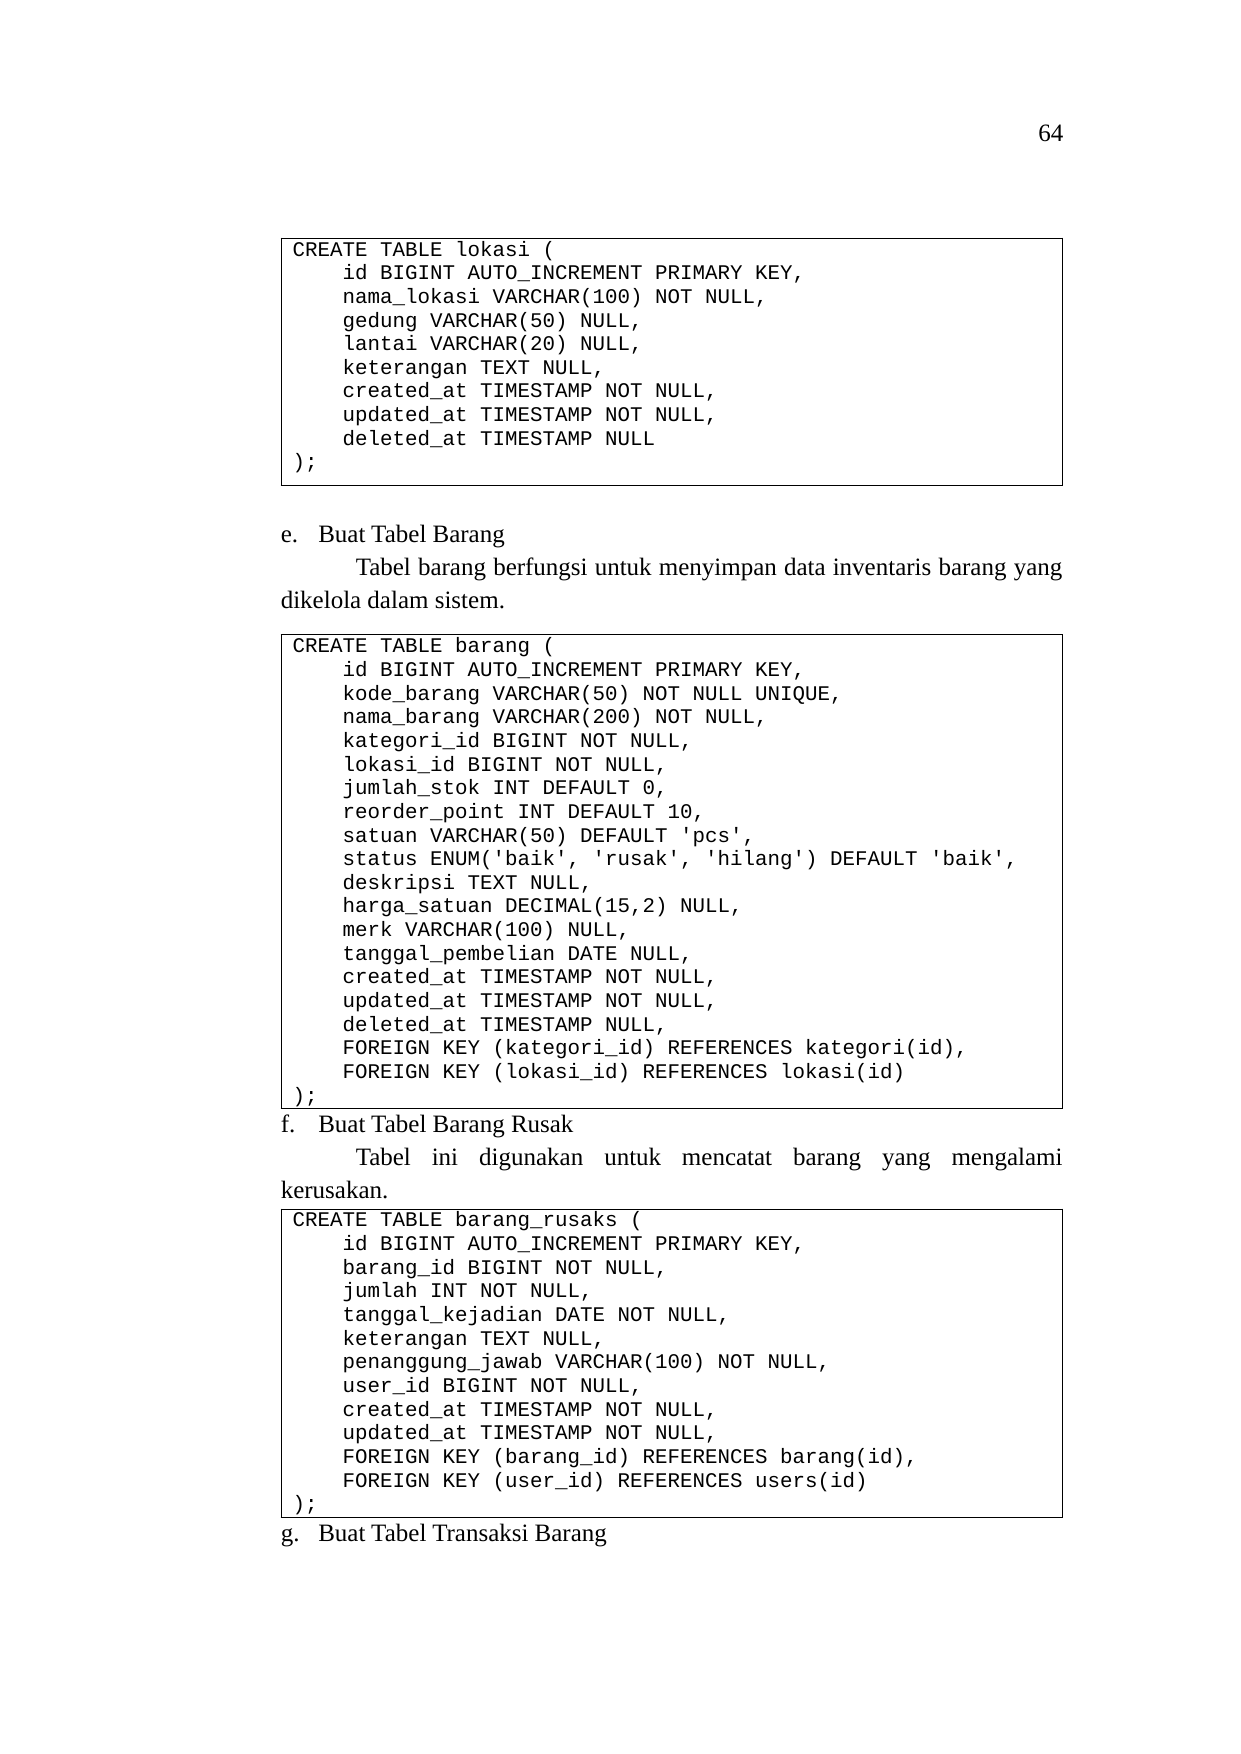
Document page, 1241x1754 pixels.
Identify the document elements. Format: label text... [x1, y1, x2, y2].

table_header CREATE TABLE barang ( id BIGINT AUTO_INCREMENT PRIMARY KEY, kode_barang VARCHAR(50) NOT NULL UNIQUE, nama_barang VARCHAR(200) NOT NULL, kategori_id BIGINT NOT NULL, lokasi_id BIGINT NOT NULL, jumlah_stok INT DEFAULT 0, reorder_point INT DEFAULT 10, satuan VARCHAR(50) DEFAULT 'pcs', status ENUM('baik', 'rusak', 'hilang') DEFAULT 'baik', deskripsi TEXT NULL, harga_satuan DECIMAL(15,2) NULL, merk VARCHAR(100) NULL, tanggal_pembelian DATE NULL, created_at TIMESTAMP NOT NULL, updated_at TIMESTAMP NOT NULL, deleted_at TIMESTAMP NULL, FOREIGN KEY (kategori_id) REFERENCES kategori(id), FOREIGN KEY (lokasi_id) REFERENCES lokasi(id) ); [282, 635, 1062, 1108]
table_header CREATE TABLE lokasi ( id BIGINT AUTO_INCREMENT PRIMARY KEY, nama_lokasi VARCHAR(100) NOT NULL, gedung VARCHAR(50) NULL, lantai VARCHAR(20) NULL, keterangan TEXT NULL, created_at TIMESTAMP NOT NULL, updated_at TIMESTAMP NOT NULL, deleted_at TIMESTAMP NULL ); [282, 239, 1062, 484]
text Tabel barang berfungsi untuk menyimpan data inventaris barang yang dikelola dalam sistem. [281, 552, 1063, 613]
list Buat Tabel Barang [281, 519, 1063, 547]
text Tabel ini digunakan untuk mencatat barang yang mengalami kerusakan. [281, 1142, 1063, 1204]
list Buat Tabel Transaksi Barang [281, 1518, 1063, 1547]
table_header CREATE TABLE barang_rusaks ( id BIGINT AUTO_INCREMENT PRIMARY KEY, barang_id BIGINT NOT NULL, jumlah INT NOT NULL, tanggal_kejadian DATE NOT NULL, keterangan TEXT NULL, penanggung_jawab VARCHAR(100) NOT NULL, user_id BIGINT NOT NULL, created_at TIMESTAMP NOT NULL, updated_at TIMESTAMP NOT NULL, FOREIGN KEY (barang_id) REFERENCES barang(id), FOREIGN KEY (user_id) REFERENCES users(id) ); [282, 1210, 1062, 1517]
list Buat Tabel Barang Rusak [281, 1109, 1063, 1138]
